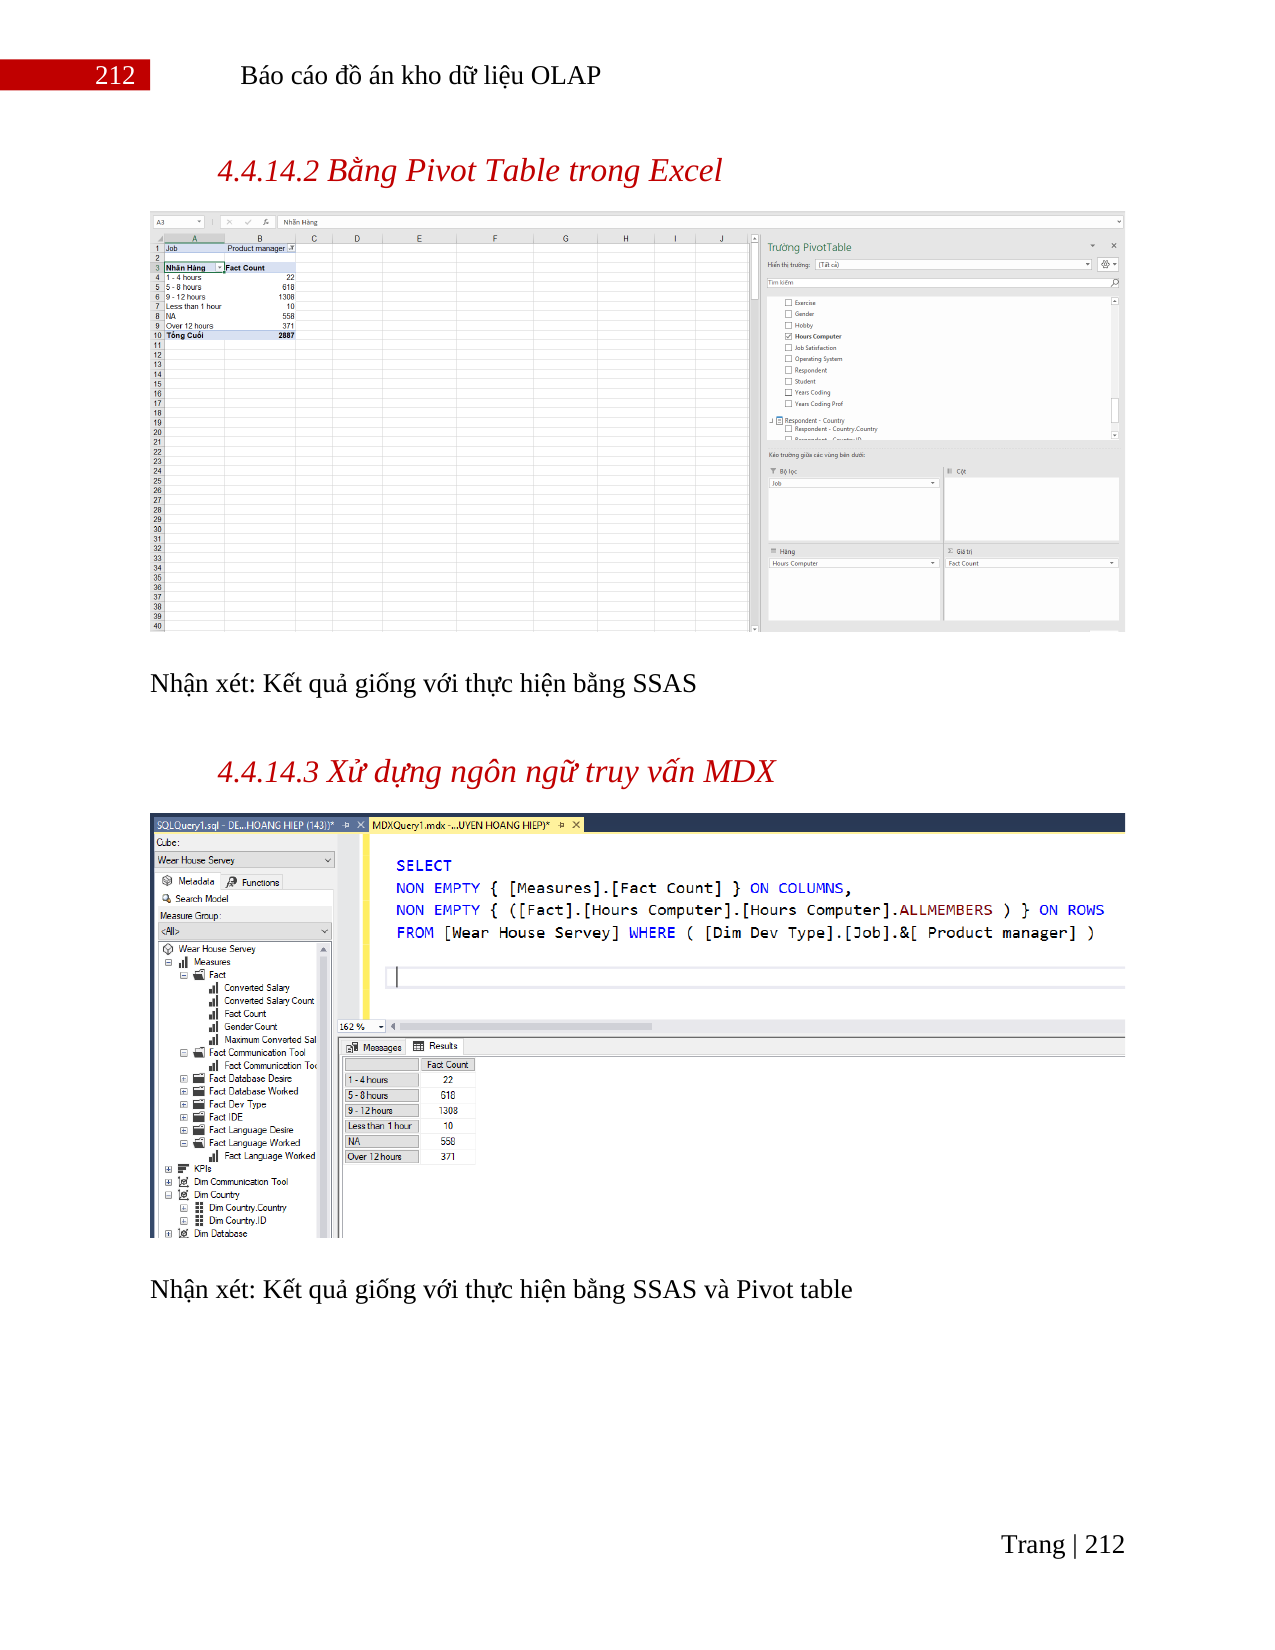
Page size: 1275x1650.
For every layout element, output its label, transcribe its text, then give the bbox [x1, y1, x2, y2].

text Xử dựng ngôn ngữ truy vấn MDX [217, 752, 1125, 790]
picture [150, 813, 1125, 1238]
text Nhận xét: Kết quả giống với thực hiện bằng SSAS [150, 667, 1125, 699]
text Bằng Pivot Table trong Excel [217, 150, 1125, 188]
text Nhận xét: Kết quả giống với thực hiện bằng SSAS và Pivot table [150, 1273, 1125, 1305]
picture [150, 211, 1125, 632]
